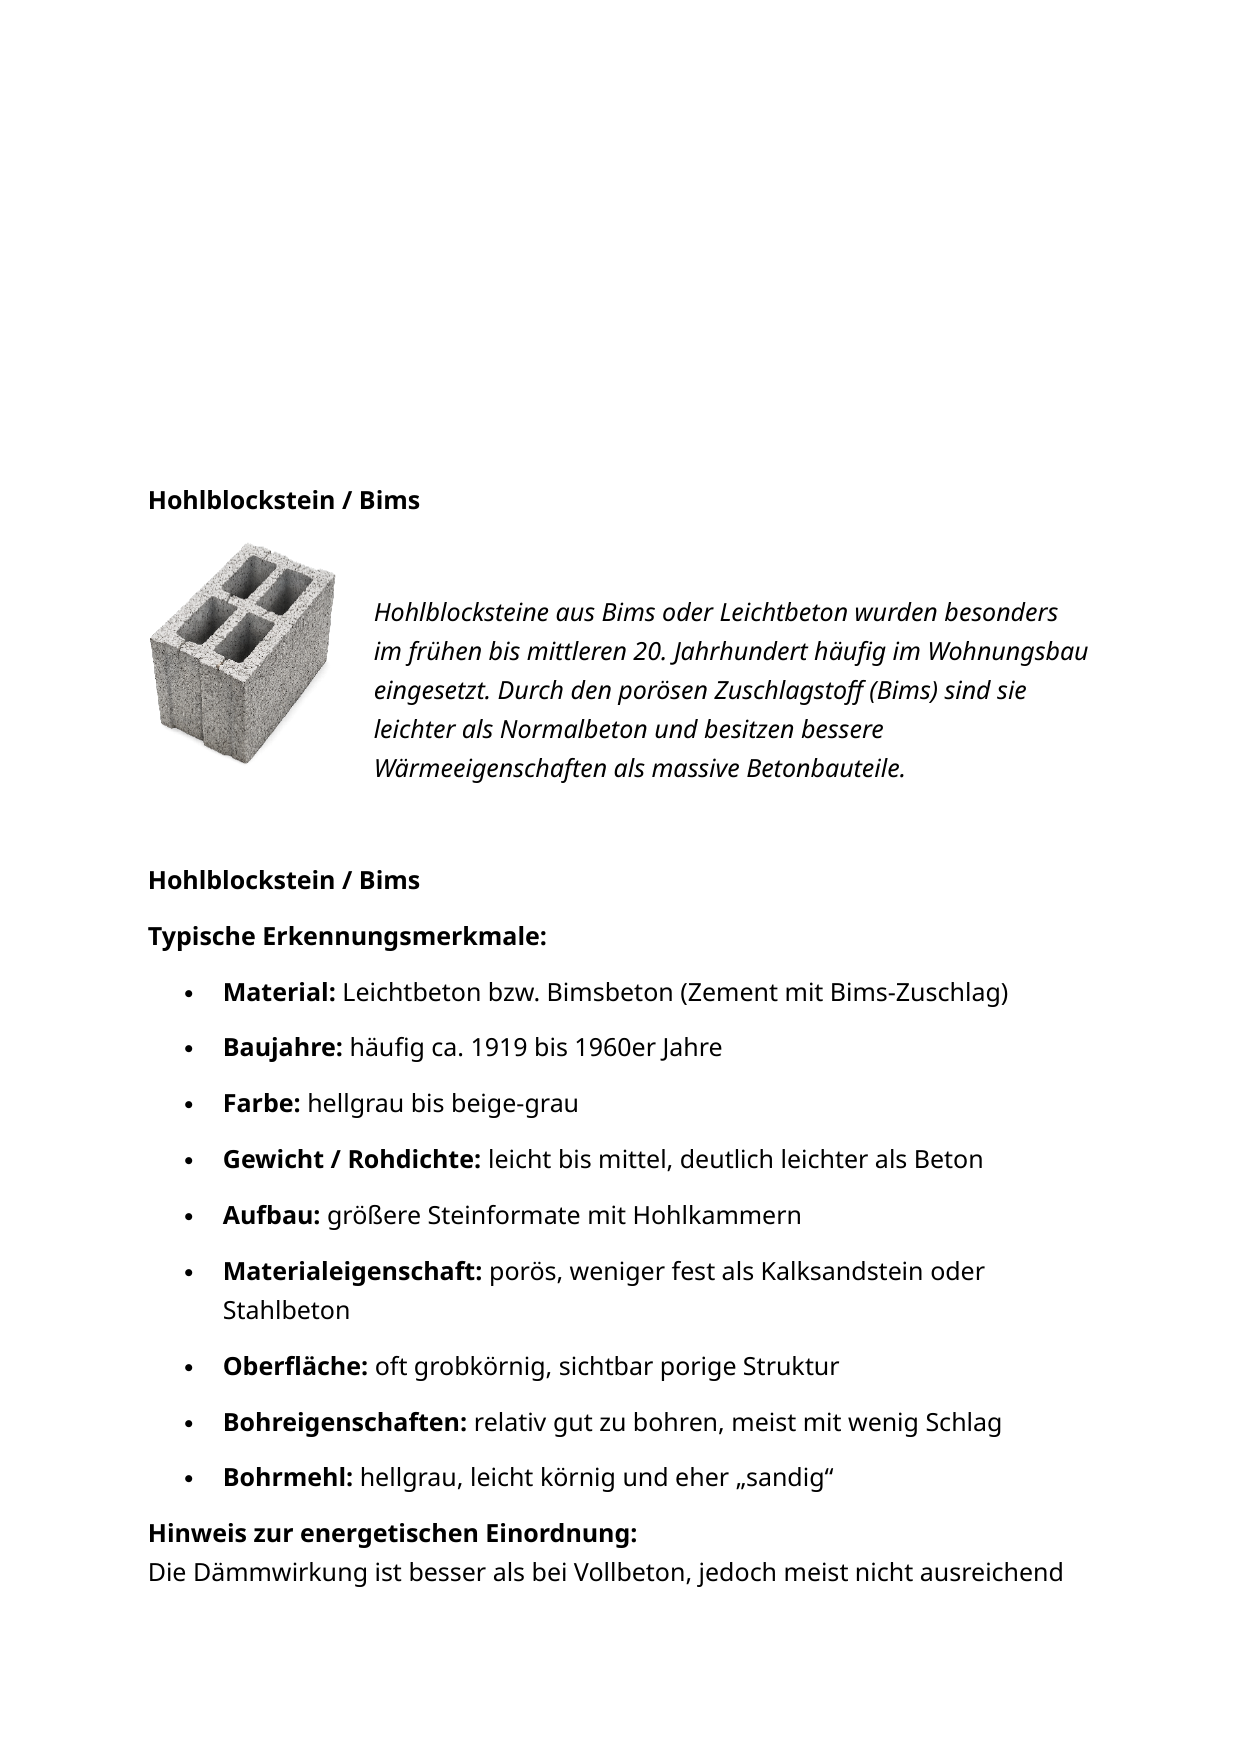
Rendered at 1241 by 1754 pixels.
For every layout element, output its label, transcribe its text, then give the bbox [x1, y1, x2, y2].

list Material: Leichtbeton bzw. Bimsbeton (Zement mit Bims-Zuschlag) [185, 974, 1093, 1008]
text Hohlblocksteine aus Bims oder Leichtbeton wurden besonders im frühen bis mittleren 20. Jahrhundert häufig im Wohnungsbau eingesetzt. Durch den porösen Zuschlagstoff (Bims) sind sie leichter als Normalbeton und besitzen bessere Wärmeeigenschaften als massive Betonbauteile. [148, 594, 1093, 785]
text Hohlblockstein / Bims [148, 863, 1093, 897]
list Baujahre: häufig ca. 1919 bis 1960er Jahre [185, 1030, 1093, 1064]
text Typische Erkennungsmerkmale: [148, 918, 1093, 952]
list Farbe: hellgrau bis beige-grau [185, 1086, 1093, 1120]
list Materialeigenschaft: porös, weniger fest als Kalksandstein oder Stahlbeton [185, 1253, 1093, 1327]
list Gewicht / Rohdichte: leicht bis mittel, deutlich leichter als Beton [185, 1142, 1093, 1176]
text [148, 1516, 1093, 1589]
list Oberfläche: oft grobkörnig, sichtbar porige Struktur [185, 1348, 1093, 1382]
list Bohrmehl: hellgrau, leicht körnig und eher „sandig“ [185, 1460, 1093, 1494]
picture [147, 538, 355, 773]
list Aufbau: größere Steinformate mit Hohlkammern [185, 1198, 1093, 1232]
list Bohreigenschaften: relativ gut zu bohren, meist mit wenig Schlag [185, 1404, 1093, 1438]
text Hohlblockstein / Bims [148, 483, 1093, 517]
